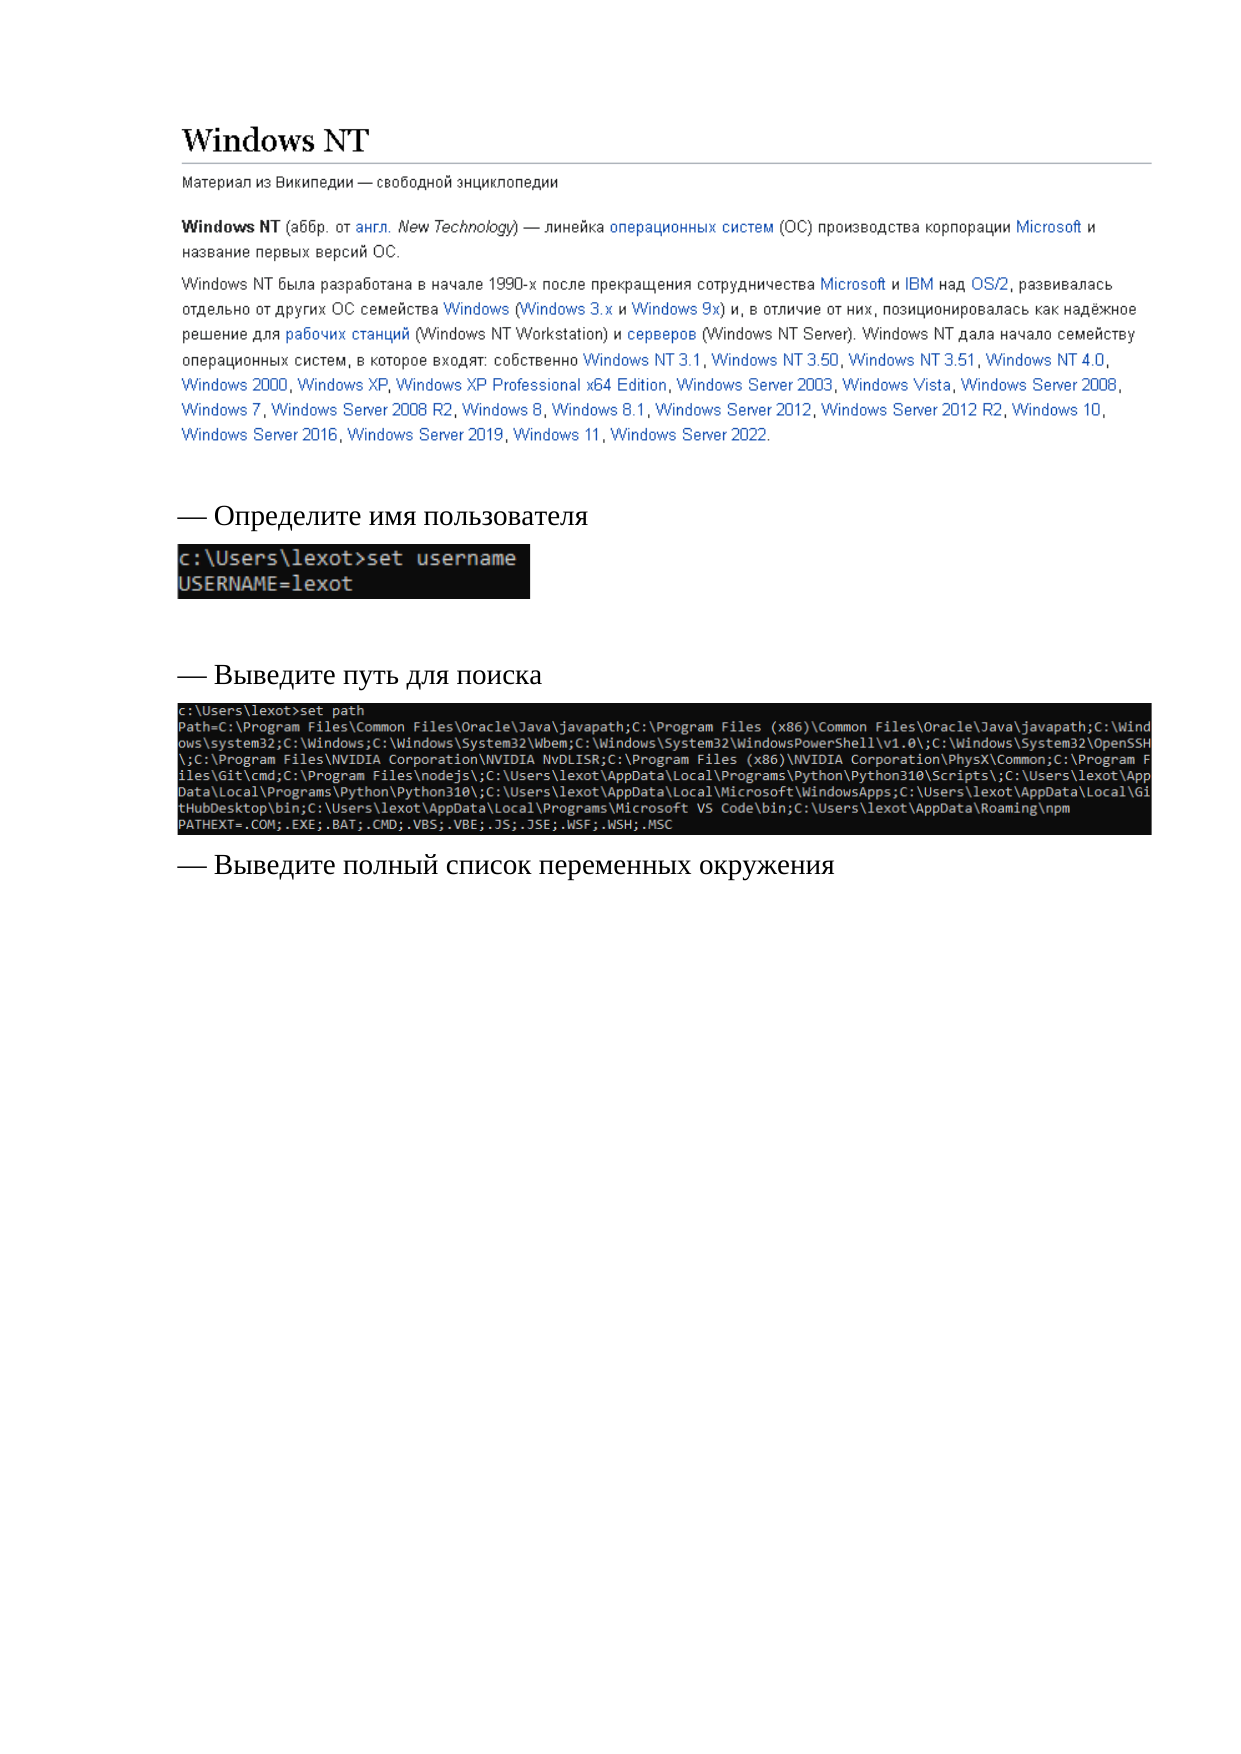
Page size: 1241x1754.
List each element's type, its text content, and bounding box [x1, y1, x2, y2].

picture [177, 703, 1152, 835]
text — Выведите полный список переменных окружения [177, 847, 1152, 881]
text — Определите имя пользователя [177, 498, 1152, 532]
text — Выведите путь для поиска [177, 657, 1152, 691]
picture [177, 118, 1152, 448]
picture [177, 544, 531, 599]
